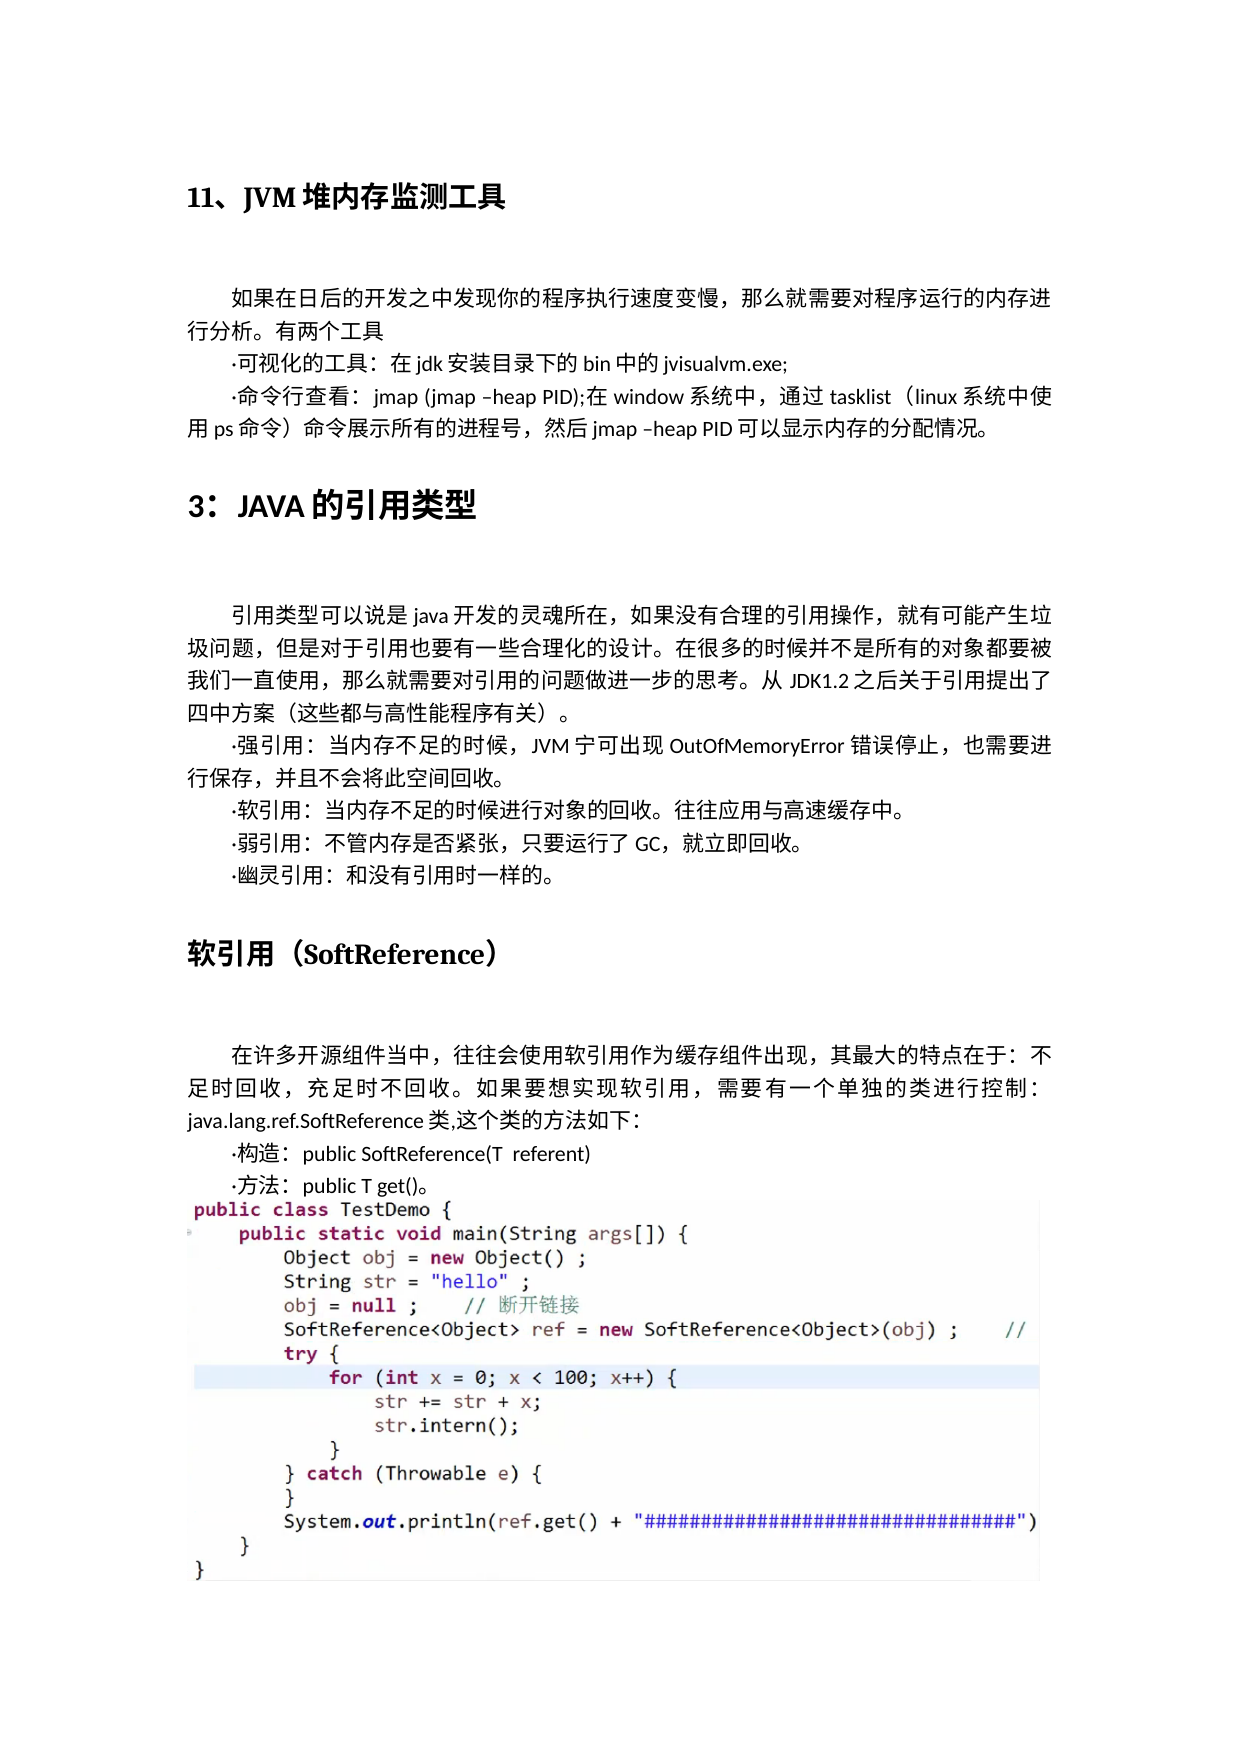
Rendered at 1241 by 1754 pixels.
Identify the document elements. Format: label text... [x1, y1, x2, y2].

subtitle 3：JAVA的引用类型 [187, 470, 1053, 535]
text ·强引用：当内存不足的时候，JVM宁可出现OutOfMemoryError错误停止，也需要进行保存，并且不会将此空间回收。 [187, 728, 1053, 793]
subtitle 11、JVM堆内存监测工具 [187, 162, 1053, 227]
text 引用类型可以说是java开发的灵魂所在，如果没有合理的引用操作，就有可能产生垃圾问题，但是对于引用也要有一些合理化的设计。在很多的时候并不是所有的对象都要被我们一直使用，那么就需要对引用的问题做进一步的思考。从JDK1.2之后关于引用提出了四中方案（这些都与高性能程序有关）。 [187, 598, 1053, 728]
text ·命令行查看：jmap (jmap –heap PID);在window系统中，通过tasklist（linux系统中使用ps命令）命令展示所有的进程号，然后jmap –heap PID可以显示内存的分配情况。 [187, 378, 1053, 443]
subtitle 软引用（SoftReference） [187, 919, 1053, 984]
text ·弱引用：不管内存是否紧张，只要运行了GC，就立即回收。 [187, 825, 1053, 858]
text 如果在日后的开发之中发现你的程序执行速度变慢，那么就需要对程序运行的内存进行分析。有两个工具 [187, 281, 1053, 346]
picture [187, 1200, 1040, 1581]
text ·方法：public T get()。 [187, 1168, 1053, 1201]
text ·可视化的工具：在jdk安装目录下的bin中的jvisualvm.exe; [187, 346, 1053, 378]
text 在许多开源组件当中，往往会使用软引用作为缓存组件出现，其最大的特点在于：不足时回收，充足时不回收。如果要想实现软引用，需要有一个单独的类进行控制：java.lang.ref.SoftReference类,这个类的方法如下： [187, 1038, 1053, 1136]
text ·构造：public SoftReference(T referent) [187, 1136, 1053, 1168]
text ·软引用：当内存不足的时候进行对象的回收。往往应用与高速缓存中。 [187, 793, 1053, 825]
text ·幽灵引用：和没有引用时一样的。 [187, 858, 1053, 890]
